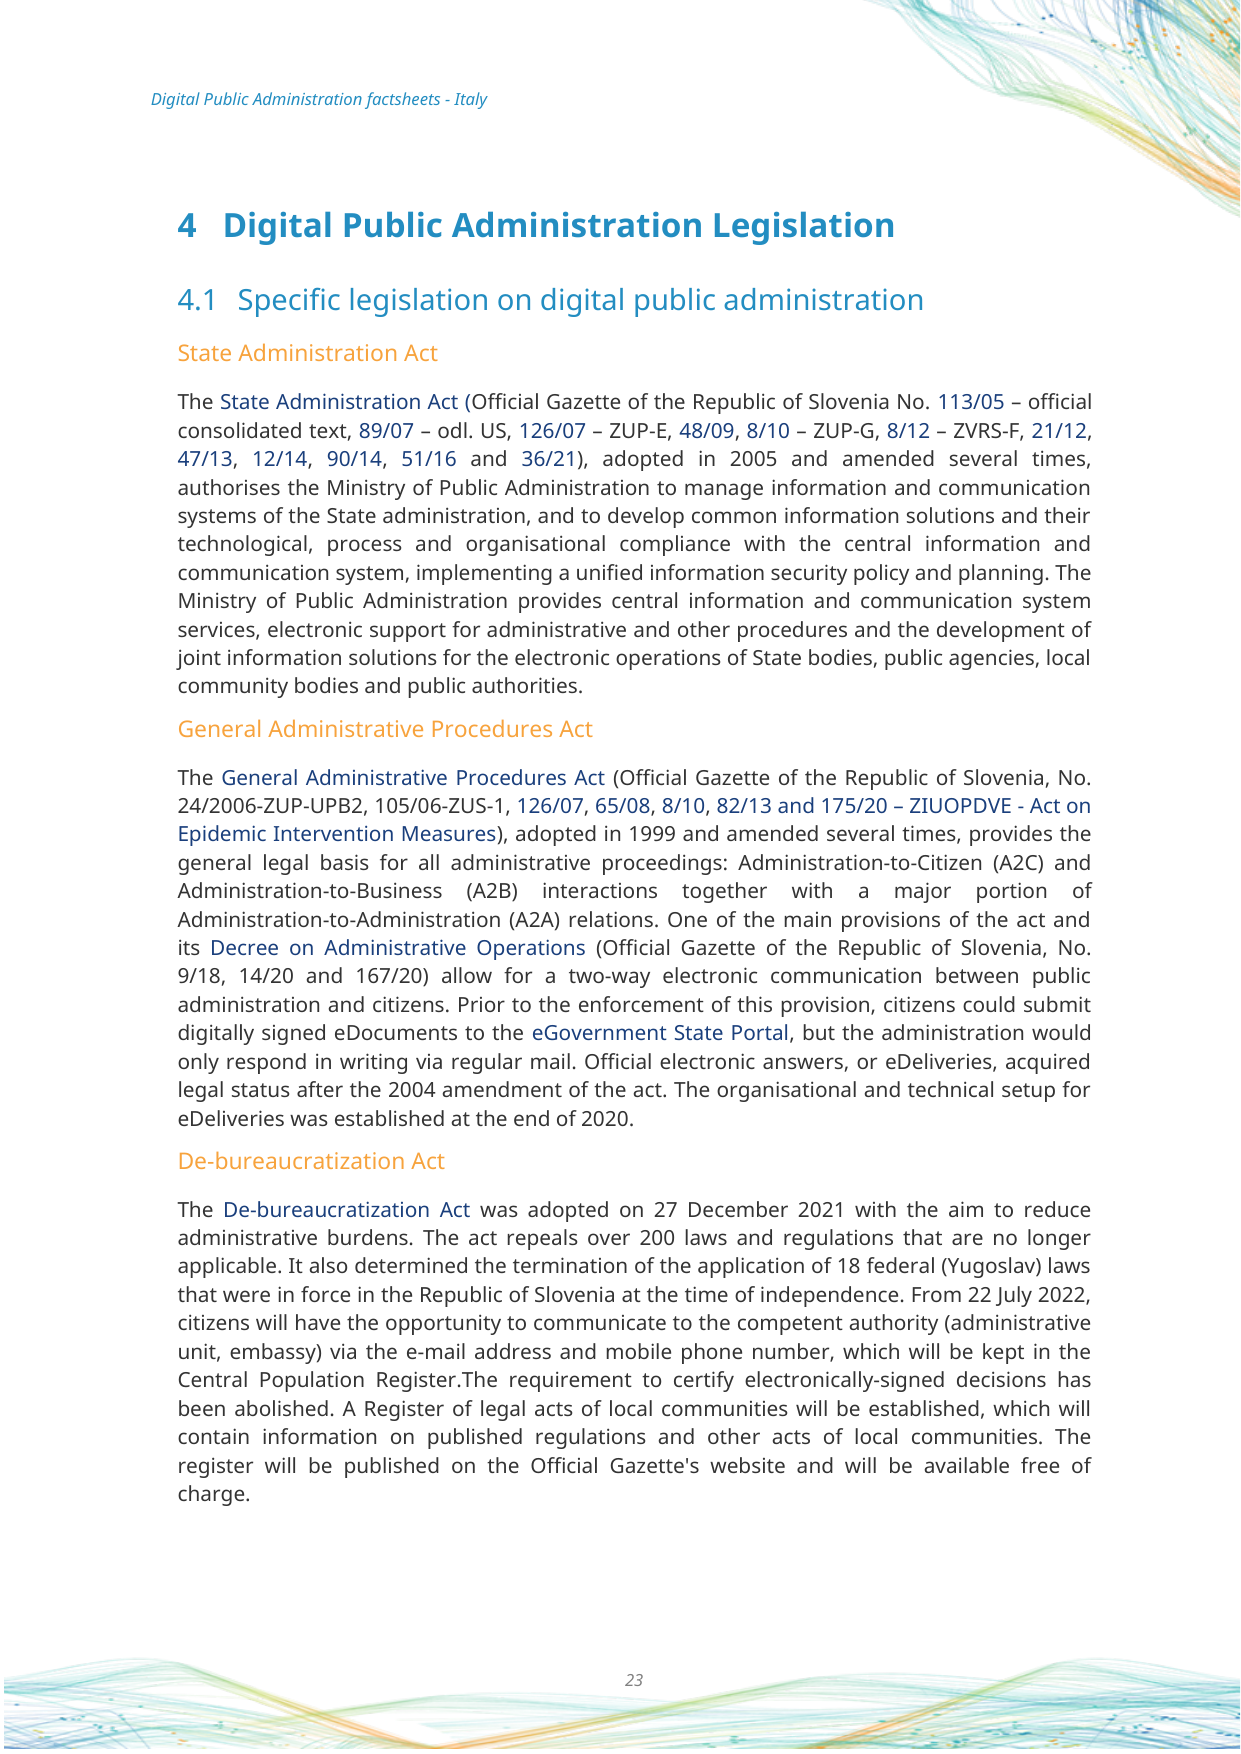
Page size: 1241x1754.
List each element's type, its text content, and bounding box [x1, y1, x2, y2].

subtitle Digital Public Administration Legislation [177, 202, 1092, 248]
text The De-bureaucratization Act was adopted on 27 December 2021 with the aim to reduce administrative burdens. The act repeals over 200 laws and regulations that are no longer applicable. It also determined the termination of the application of 18 federal (Yugoslav) laws that were in force in the Republic of Slovenia at the time of independence. From 22 July 2022, citizens will have the opportunity to communicate to the competent authority (administrative unit, embassy) via the e-mail address and mobile phone number, which will be kept in the Central Population Register.The requirement to certify electronically-signed decisions has been abolished. A Register of legal acts of local communities will be established, which will contain information on published regulations and other acts of local communities. The register will be published on the Official Gazette's website and will be available free of charge. [177, 1195, 1092, 1508]
subtitle Specific legislation on digital public administration [177, 279, 1092, 318]
subtitle General Administrative Procedures Act [177, 713, 1092, 744]
text The General Administrative Procedures Act (Official Gazette of the Republic of Slovenia, No. 24/2006-ZUP-UPB2, 105/06-ZUS-1, 126/07, 65/08, 8/10, 82/13 and 175/20 – ZIUOPDVE - Act on Epidemic Intervention Measures), adopted in 1999 and amended several times, provides the general legal basis for all administrative proceedings: Administration-to-Citizen (A2C) and Administration-to-Business (A2B) interactions together with a major portion of Administration-to-Administration (A2A) relations. One of the main provisions of the act and its Decree on Administrative Operations (Official Gazette of the Republic of Slovenia, No. 9/18, 14/20 and 167/20) allow for a two-way electronic communication between public administration and citizens. Prior to the enforcement of this provision, citizens could submit digitally signed eDocuments to the eGovernment State Portal, but the administration would only respond in writing via regular mail. Official electronic answers, or eDeliveries, acquired legal status after the 2004 amendment of the act. The organisational and technical setup for eDeliveries was established at the end of 2020. [177, 763, 1092, 1132]
text The State Administration Act (Official Gazette of the Republic of Slovenia No. 113/05 – official consolidated text, 89/07 – odl. US, 126/07 – ZUP-E, 48/09, 8/10 – ZUP-G, 8/12 – ZVRS-F, 21/12, 47/13, 12/14, 90/14, 51/16 and 36/21), adopted in 2005 and amended several times, authorises the Ministry of Public Administration to manage information and communication systems of the State administration, and to develop common information solutions and their technological, process and organisational compliance with the central information and communication system, implementing a unified information security policy and planning. The Ministry of Public Administration provides central information and communication system services, electronic support for administrative and other procedures and the development of joint information solutions for the electronic operations of State bodies, public agencies, local community bodies and public authorities. [177, 387, 1092, 700]
subtitle De-bureaucratization Act [177, 1145, 1092, 1176]
picture [853, 0, 1241, 249]
subtitle State Administration Act [177, 337, 1092, 368]
picture [4, 1641, 1241, 1749]
